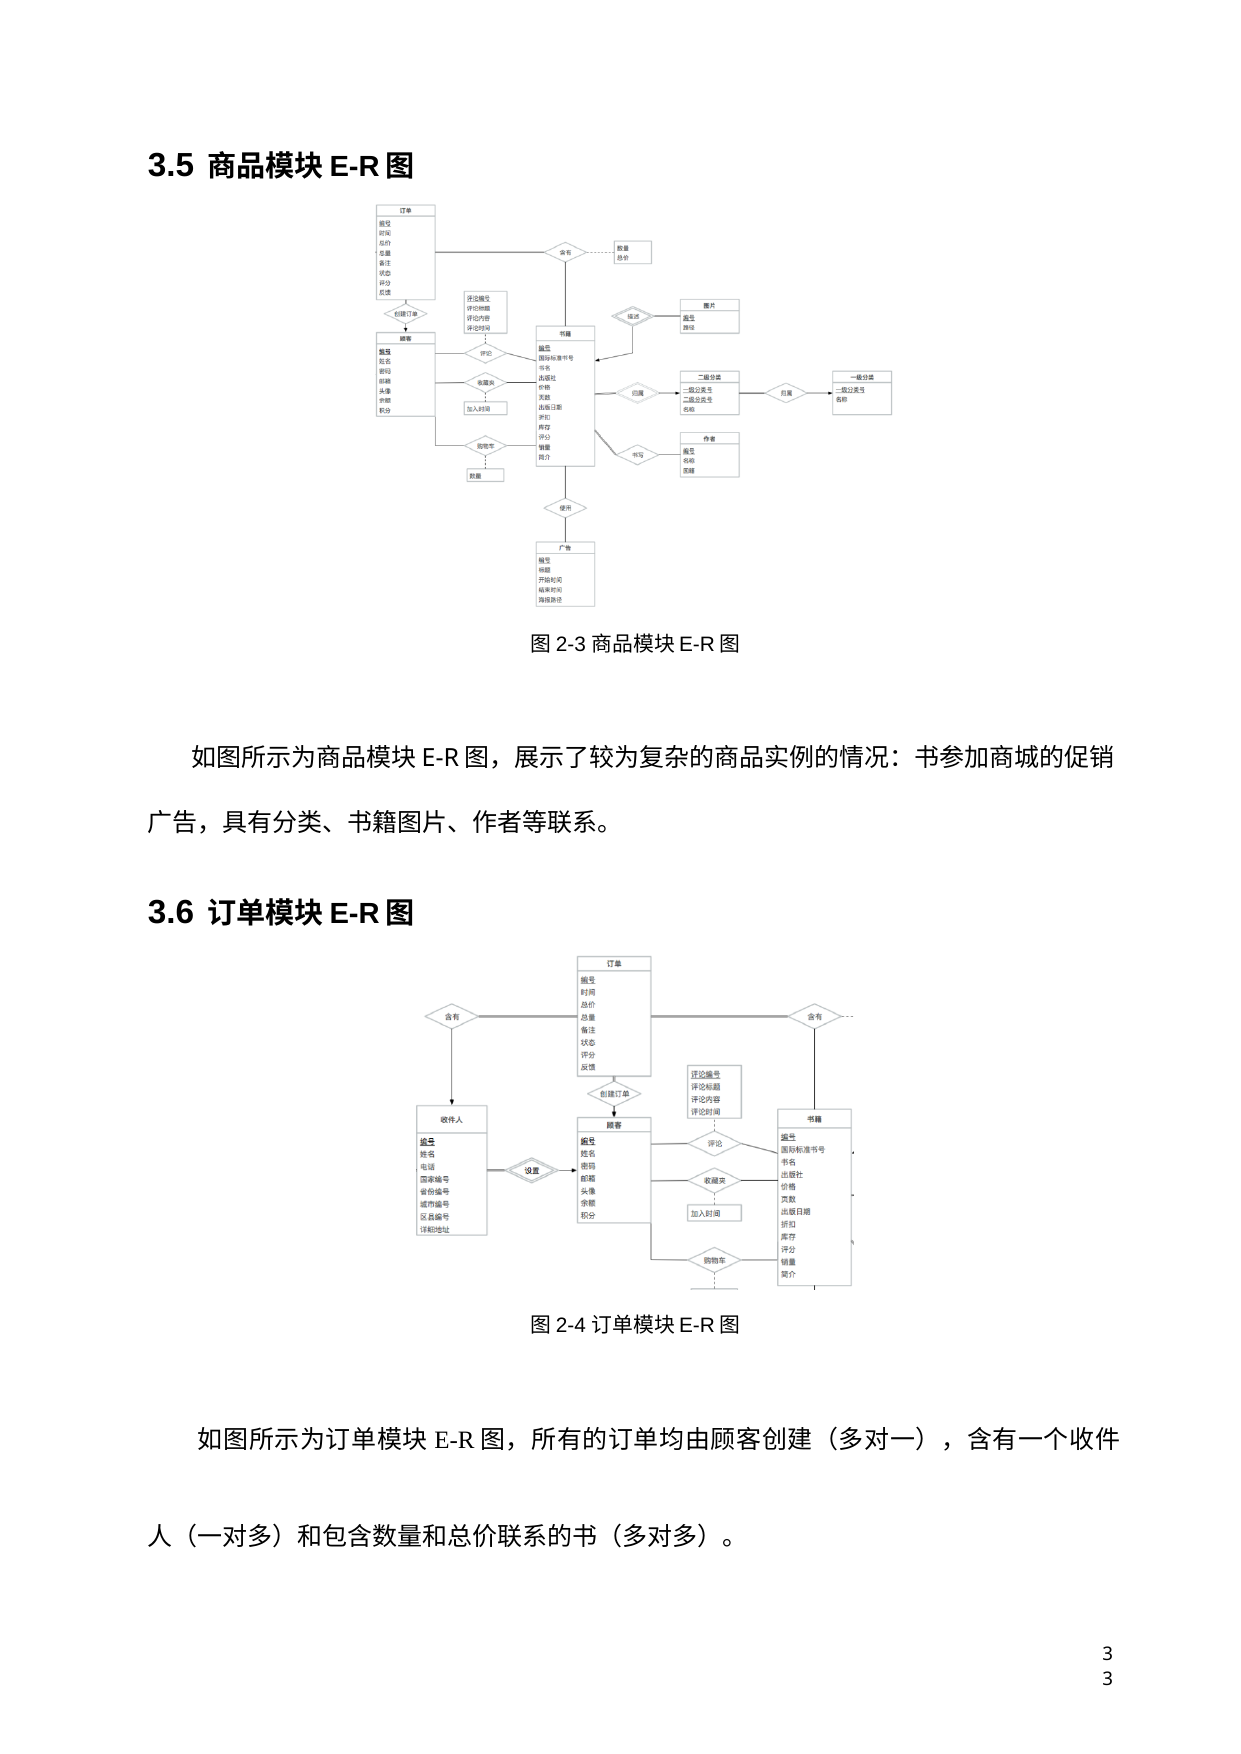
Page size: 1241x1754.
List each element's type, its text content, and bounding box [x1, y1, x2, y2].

text 如图所示为商品模块E-R图，展示了较为复杂的商品实例的情况：书参加商城的促销广告，具有分类、书籍图片、作者等联系。 [148, 723, 1122, 853]
subtitle 商品模块E-R图 [148, 131, 1122, 196]
text 图 2-3 商品模块E-R图 [148, 626, 1122, 658]
subtitle 订单模块E-R图 [148, 878, 1122, 943]
picture [375, 203, 895, 609]
text 图 2-4 订单模块E-R图 [148, 1307, 1122, 1340]
text 如图所示为订单模块E-R图，所有的订单均由顾客创建（多对一），含有一个收件人（一对多）和包含数量和总价联系的书（多对多）。 [148, 1405, 1122, 1567]
picture [416, 949, 854, 1290]
